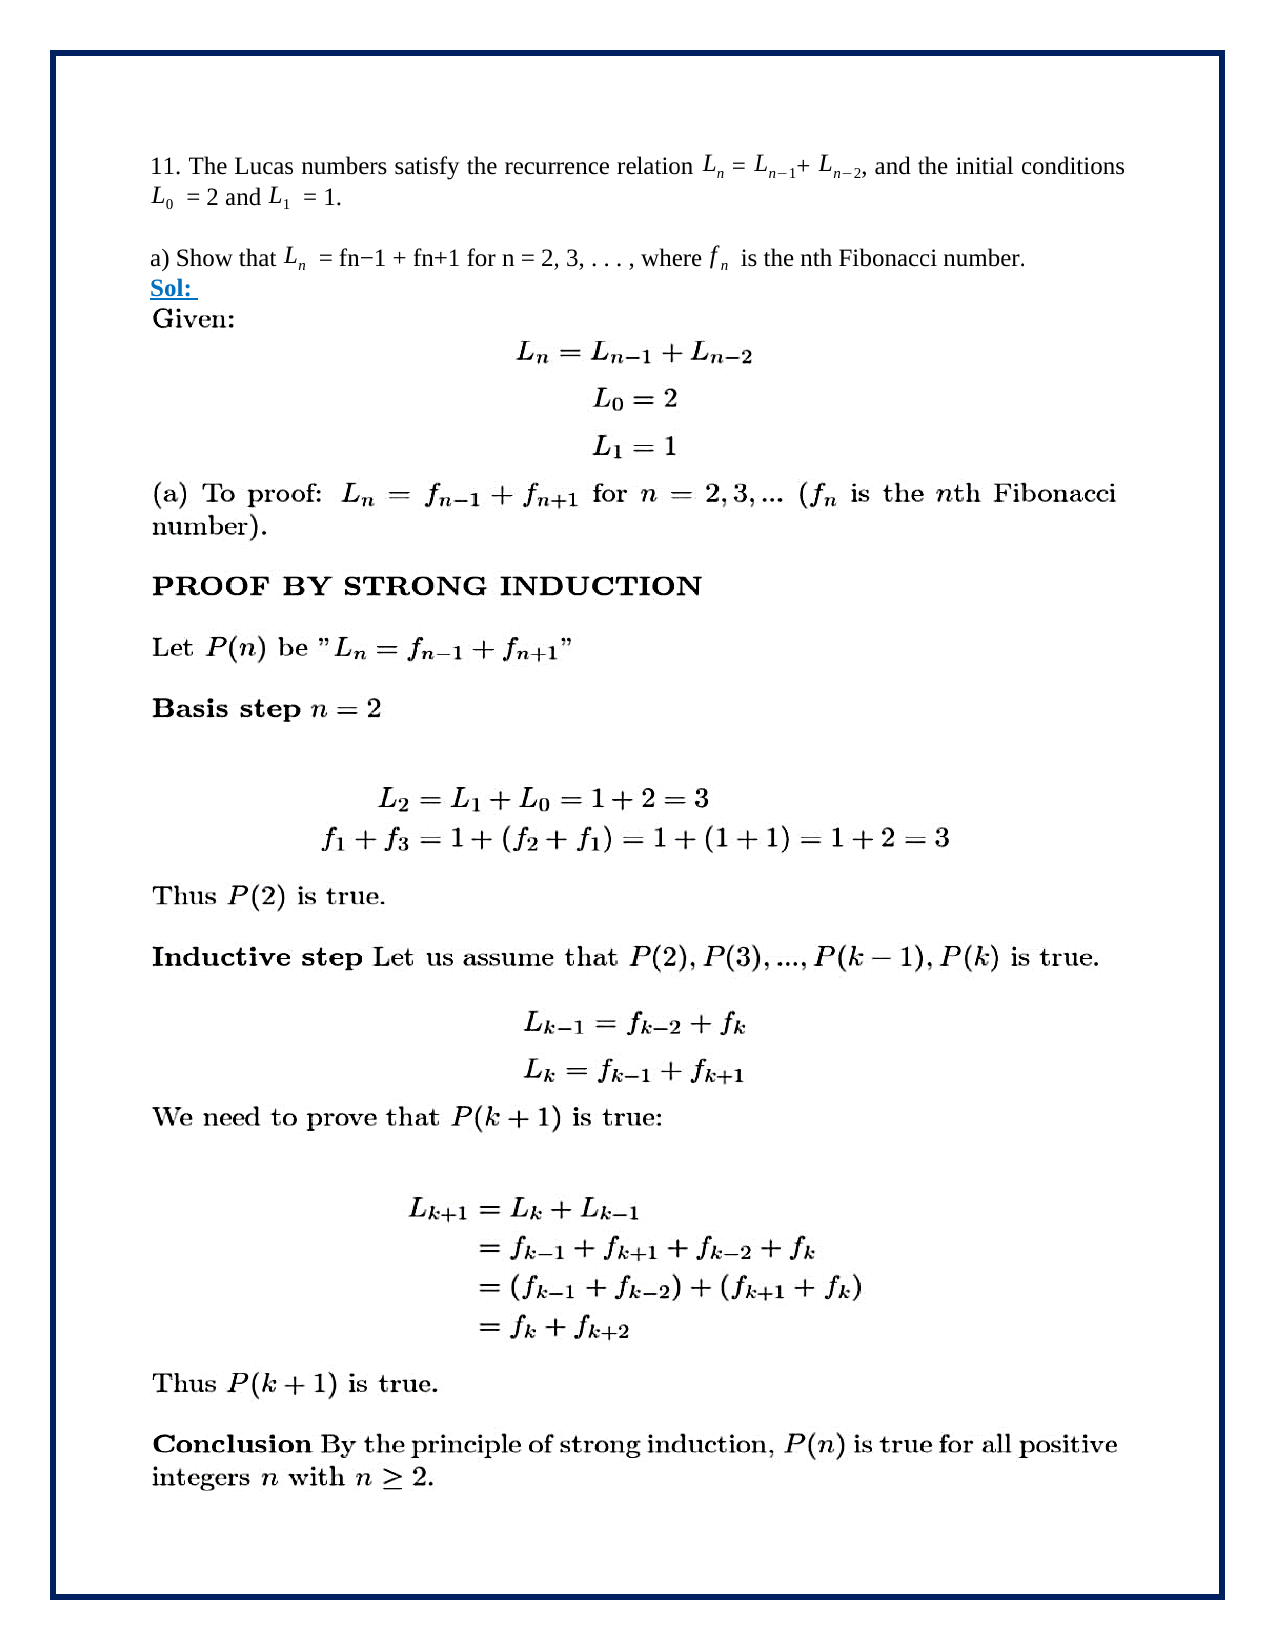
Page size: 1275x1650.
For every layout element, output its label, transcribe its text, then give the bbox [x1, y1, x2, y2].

text a) Show that = fn−1 + fn+1 for n = 2, 3, . . . , where is the nth Fibonacci number. [150, 242, 1125, 273]
picture [150, 302, 1125, 1491]
text 11. The Lucas numbers satisfy the recurrence relation = + , and the initial conditions = 2 and = 1. [150, 150, 1125, 213]
text Sol: [150, 273, 1125, 302]
